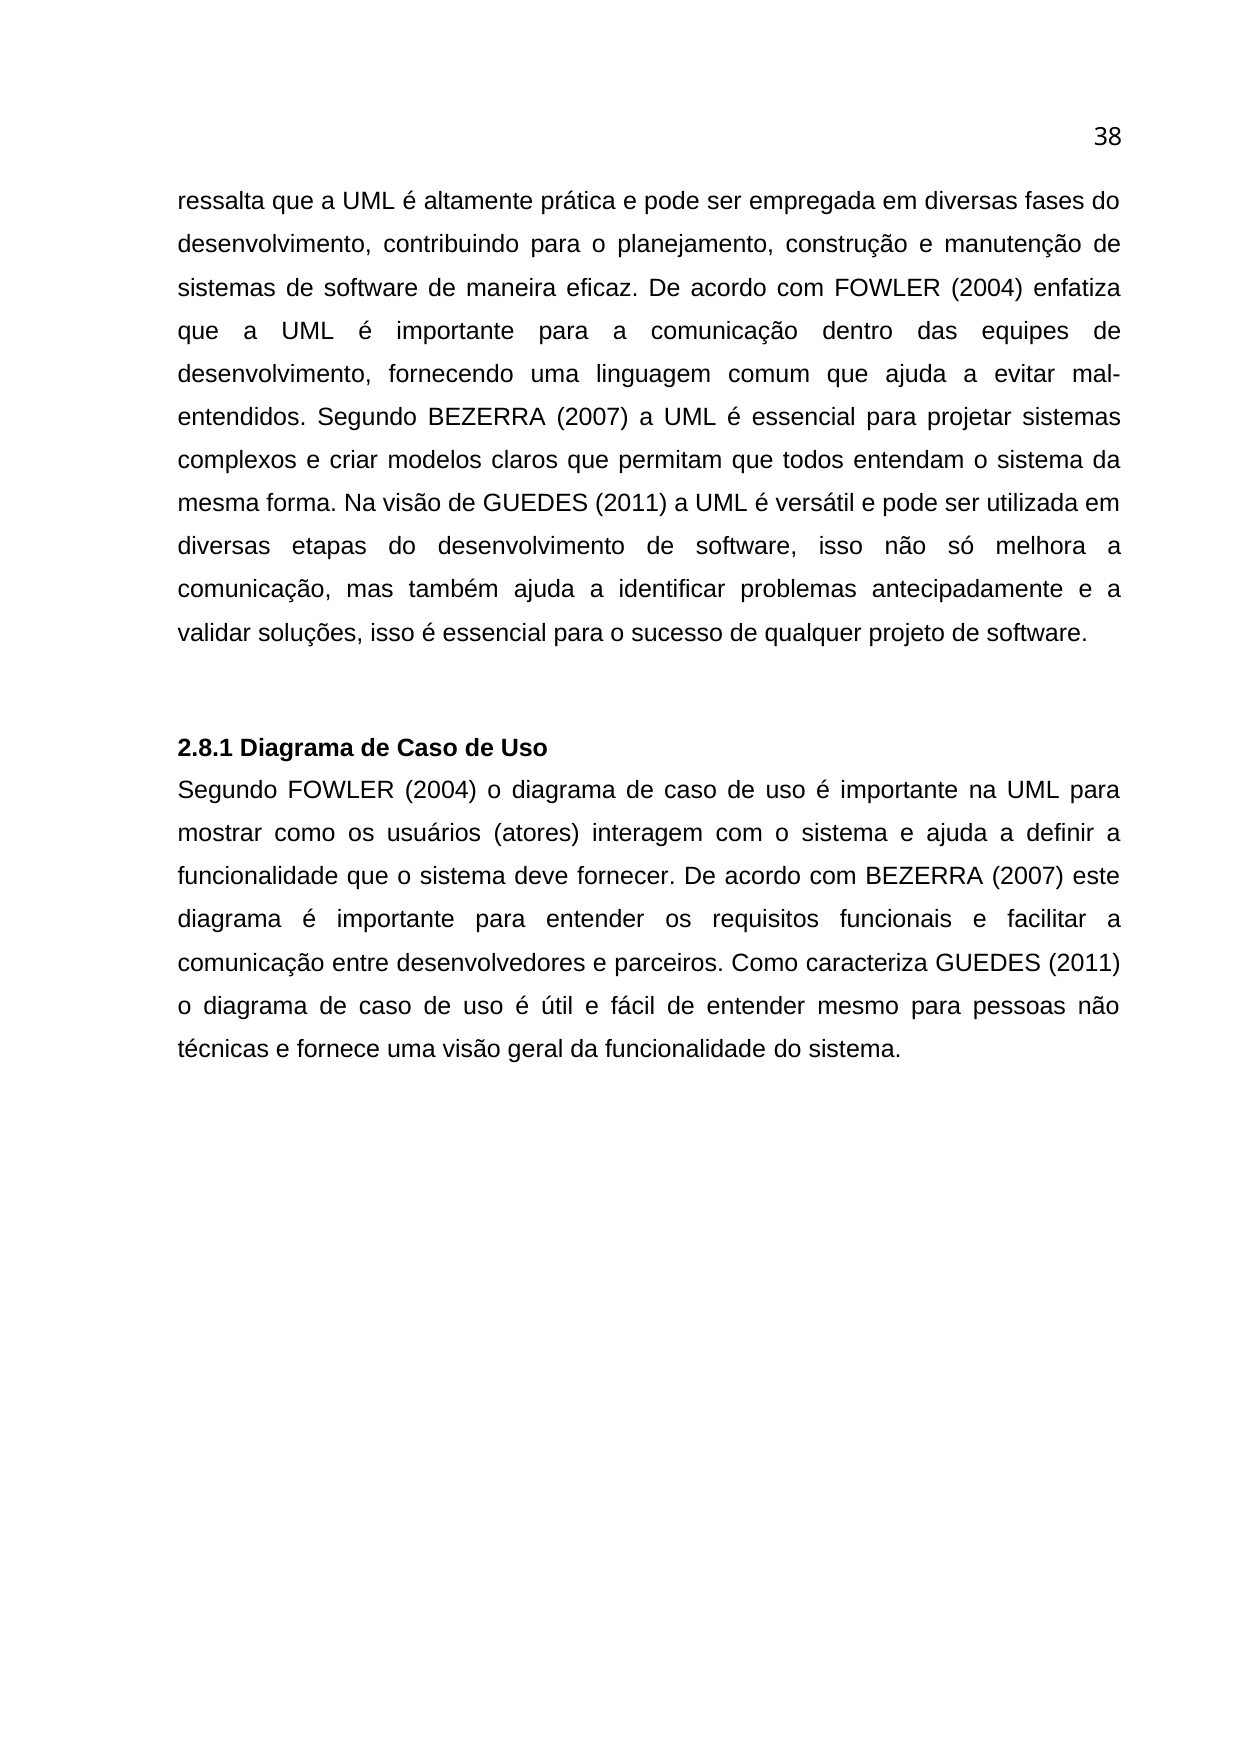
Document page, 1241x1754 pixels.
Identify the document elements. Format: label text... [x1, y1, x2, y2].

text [177, 186, 1122, 646]
text Segundo FOWLER (2004) o diagrama de caso de uso é importante na UML para mostrar como os usuários (atores) interagem com o sistema e ajuda a definir a funcionalidade que o sistema deve fornecer. De acordo com BEZERRA (2007) este diagrama é importante para entender os requisitos funcionais e facilitar a comunicação entre desenvolvedores e parceiros. Como caracteriza GUEDES (2011) o diagrama de caso de uso é útil e fácil de entender mesmo para pessoas não técnicas e fornece uma visão geral da funcionalidade do sistema. [177, 775, 1122, 1063]
text 2.8.1 Diagrama de Caso de Uso [177, 733, 1122, 762]
